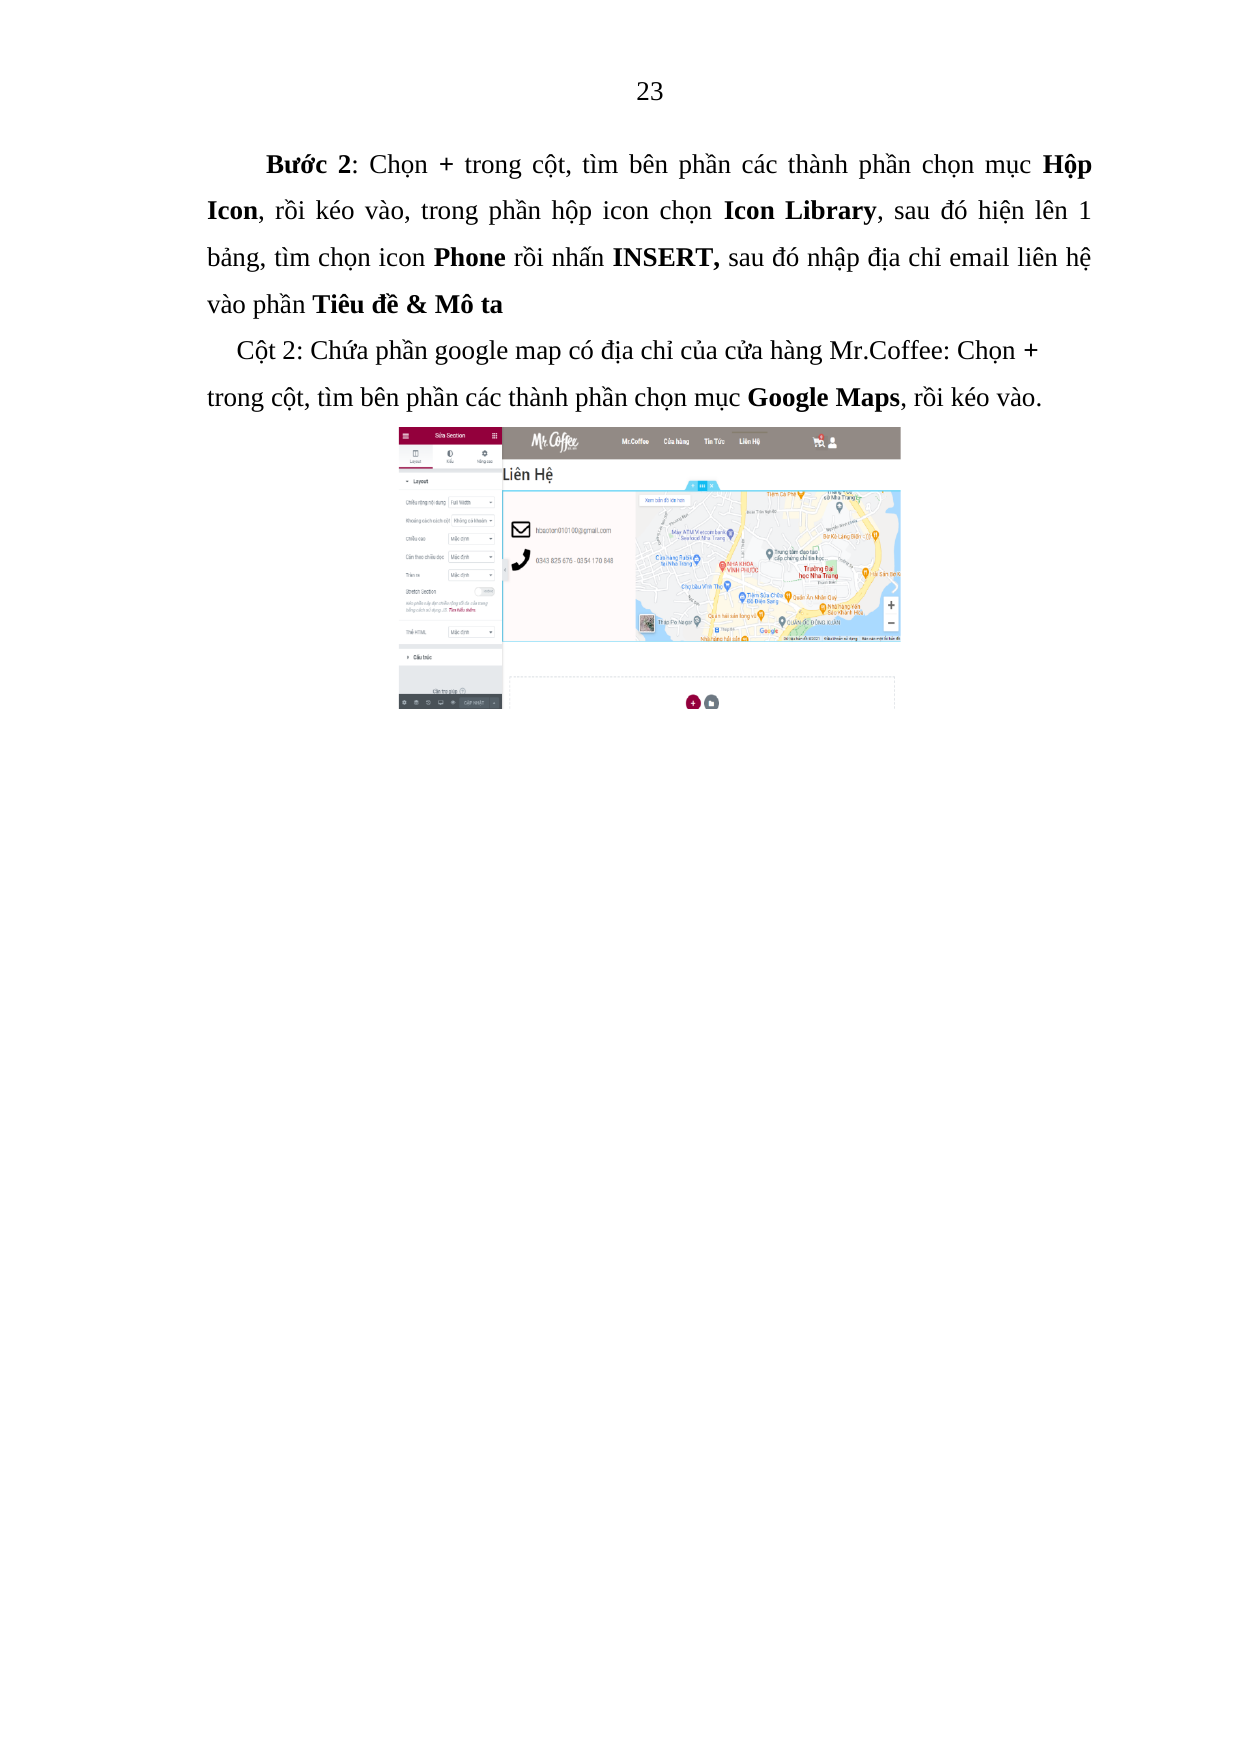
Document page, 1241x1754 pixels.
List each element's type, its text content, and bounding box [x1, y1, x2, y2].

text Bước 2: Chọn + trong cột, tìm bên phần các thành phần chọn mục Hộp Icon, rồi kéo vào, trong phần hộp icon chọn Icon Library, sau đó hiện lên 1 bảng, tìm chọn icon Phone rồi nhấn INSERT, sau đó nhập địa chỉ email liên hệ vào phần Tiêu đề & Mô ta [207, 148, 1092, 319]
picture [398, 427, 901, 709]
text Cột 2: Chứa phần google map có địa chỉ của cửa hàng Mr.Coffee: Chọn + trong cột, tìm bên phần các thành phần chọn mục Google Maps, rồi kéo vào. [207, 334, 1092, 412]
